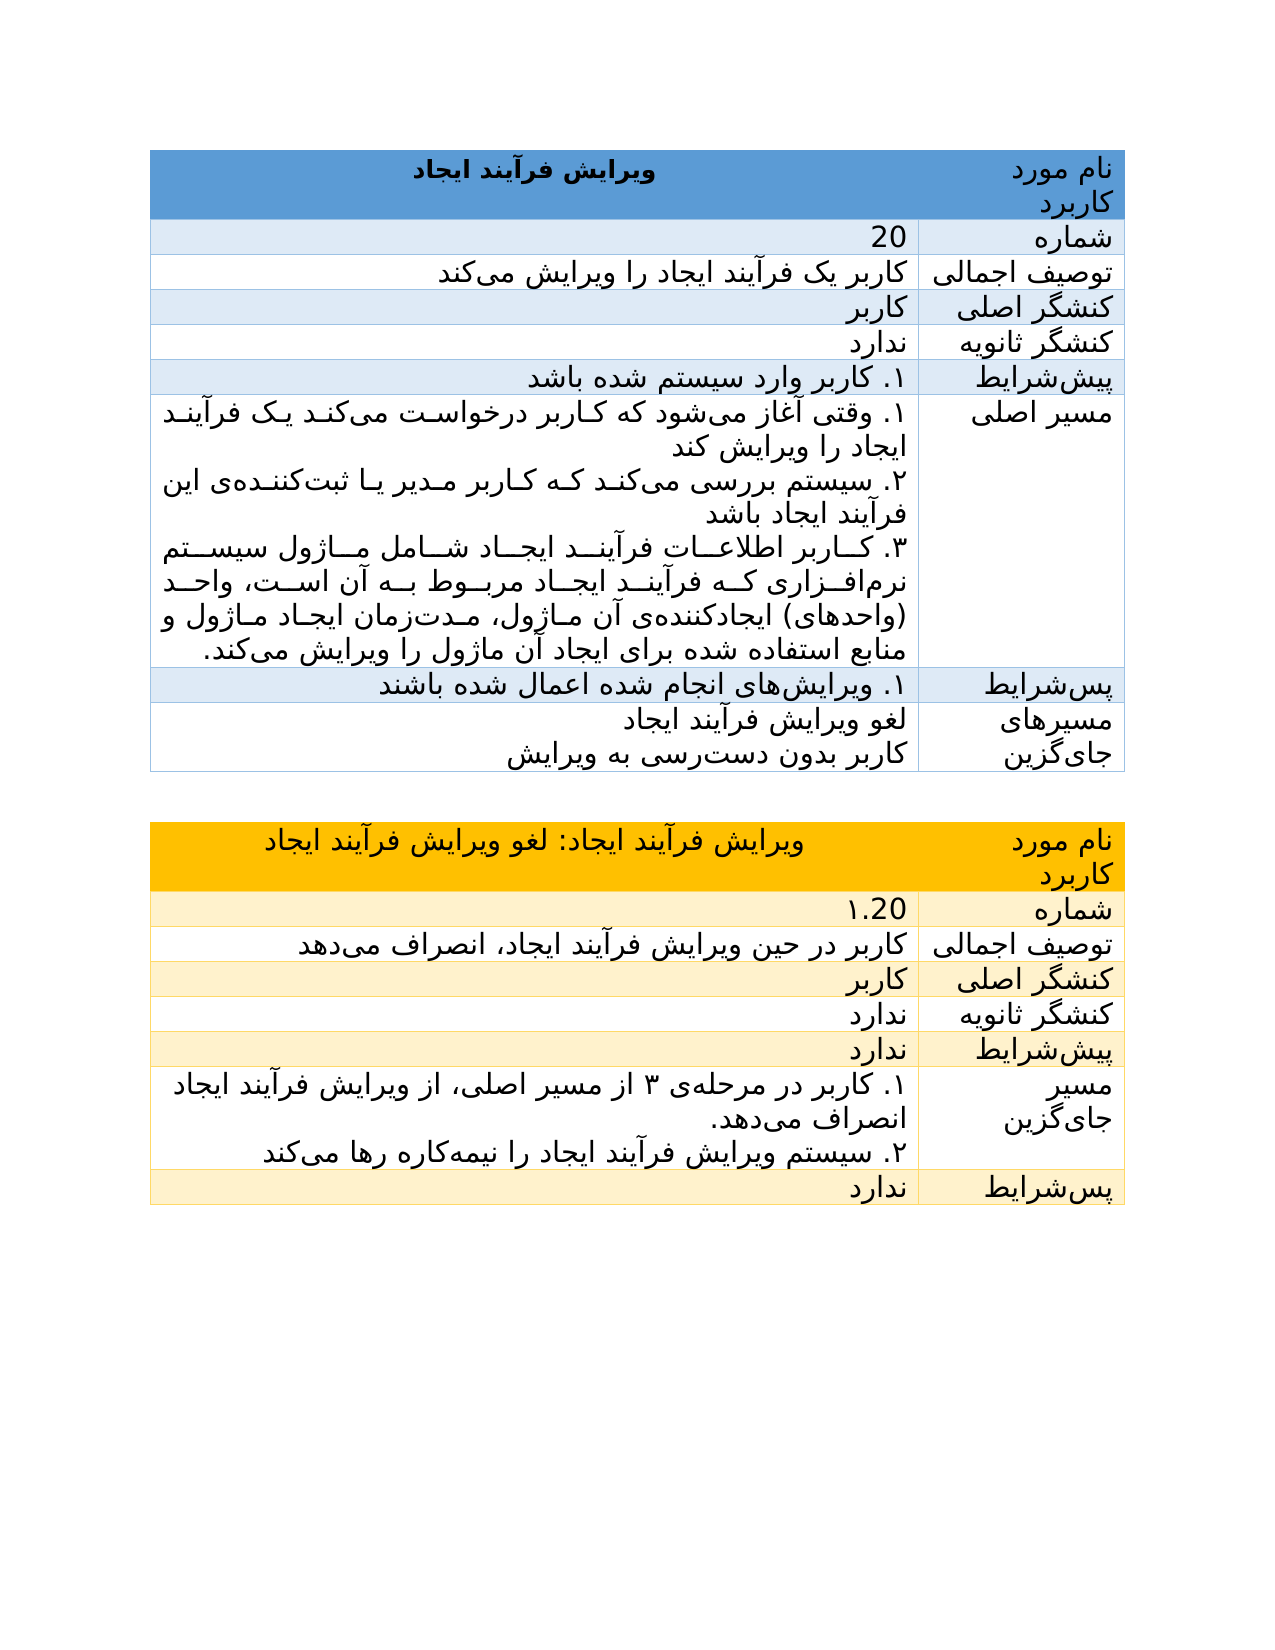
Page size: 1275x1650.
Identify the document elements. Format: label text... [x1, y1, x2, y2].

table_cell ندارد [151, 325, 918, 359]
table_cell کنشگر اصلی [919, 962, 1124, 996]
table_cell لغو ویرایش فرآیند ایجاد کاربر بدون دست‌رسی به ویرایش [151, 703, 918, 771]
table_cell کنشگر ثانویه [919, 325, 1124, 359]
table_cell ۱. کاربر وارد سیستم شده باشد [151, 360, 918, 394]
table_cell مسیر اصلی [919, 395, 1124, 667]
table_cell شماره [919, 220, 1124, 254]
table_cell کاربر [151, 962, 918, 996]
table_cell ۱.20 [151, 892, 918, 926]
table_header نام مورد کاربرد [919, 151, 1124, 219]
table_cell پیش‌شرایط [919, 360, 1124, 394]
table_cell کاربر یک فرآیند ایجاد را ویرایش می‌کند [151, 255, 918, 289]
table_cell شماره [919, 892, 1124, 926]
table_cell ندارد [151, 997, 918, 1031]
table_cell ندارد [151, 1170, 918, 1204]
table_cell کنشگر ثانویه [919, 997, 1124, 1031]
table_cell توصیف اجمالی [919, 927, 1124, 961]
table_header ویرایش فرآیند ایجاد: لغو ویرایش فرآیند ایجاد [151, 823, 918, 891]
table_cell کاربر در حین ویرایش فرآیند ایجاد، انصراف می‌دهد [151, 927, 918, 961]
table_header ویرایش فرآیند ایجاد [151, 151, 918, 219]
table_cell ۱. ویرایش‌های انجام شده اعمال شده باشند [151, 668, 918, 702]
table_cell ندارد [151, 1032, 918, 1066]
table_cell کنشگر اصلی [919, 290, 1124, 324]
table_cell مسیر جای‌گزین [919, 1067, 1124, 1169]
table_cell پیش‌شرایط [919, 1032, 1124, 1066]
table_cell پس‌شرایط [919, 668, 1124, 702]
table_cell 20 [151, 220, 918, 254]
table_cell توصیف اجمالی [919, 255, 1124, 289]
table_cell کاربر [151, 290, 918, 324]
table_cell پس‌شرایط [919, 1170, 1124, 1204]
table_cell مسیرهای جای‌گزین [919, 703, 1124, 771]
table_cell ۱. وقتی آغاز می‌شود که کاربر درخواست می‌کند یک فرآیند ایجاد را ویرایش کند ۲. سیستم بررسی می‌کند که کاربر مدیر یا ثبت‌کننده‌ی این فرآیند ایجاد باشد ۳. کاربر اطلاعات فرآیند ایجاد شامل ماژول سیستم نرم‌افزاری که فرآیند ایجاد مربوط به آن است، واحد (واحدهای) ایجادکننده‌ی آن ماژول، مدت‌زمان ایجاد ماژول و منابع استفاده شده برای ایجاد آن ماژول را ویرایش می‌کند. [151, 395, 918, 667]
table_header نام مورد کاربرد [919, 823, 1124, 891]
table_cell ۱. کاربر در مرحله‌ی ۳ از مسیر اصلی، از ویرایش فرآیند ایجاد انصراف می‌دهد. ۲. سیستم ویرایش فرآیند ایجاد را نیمه‌کاره رها می‌کند [151, 1067, 918, 1169]
